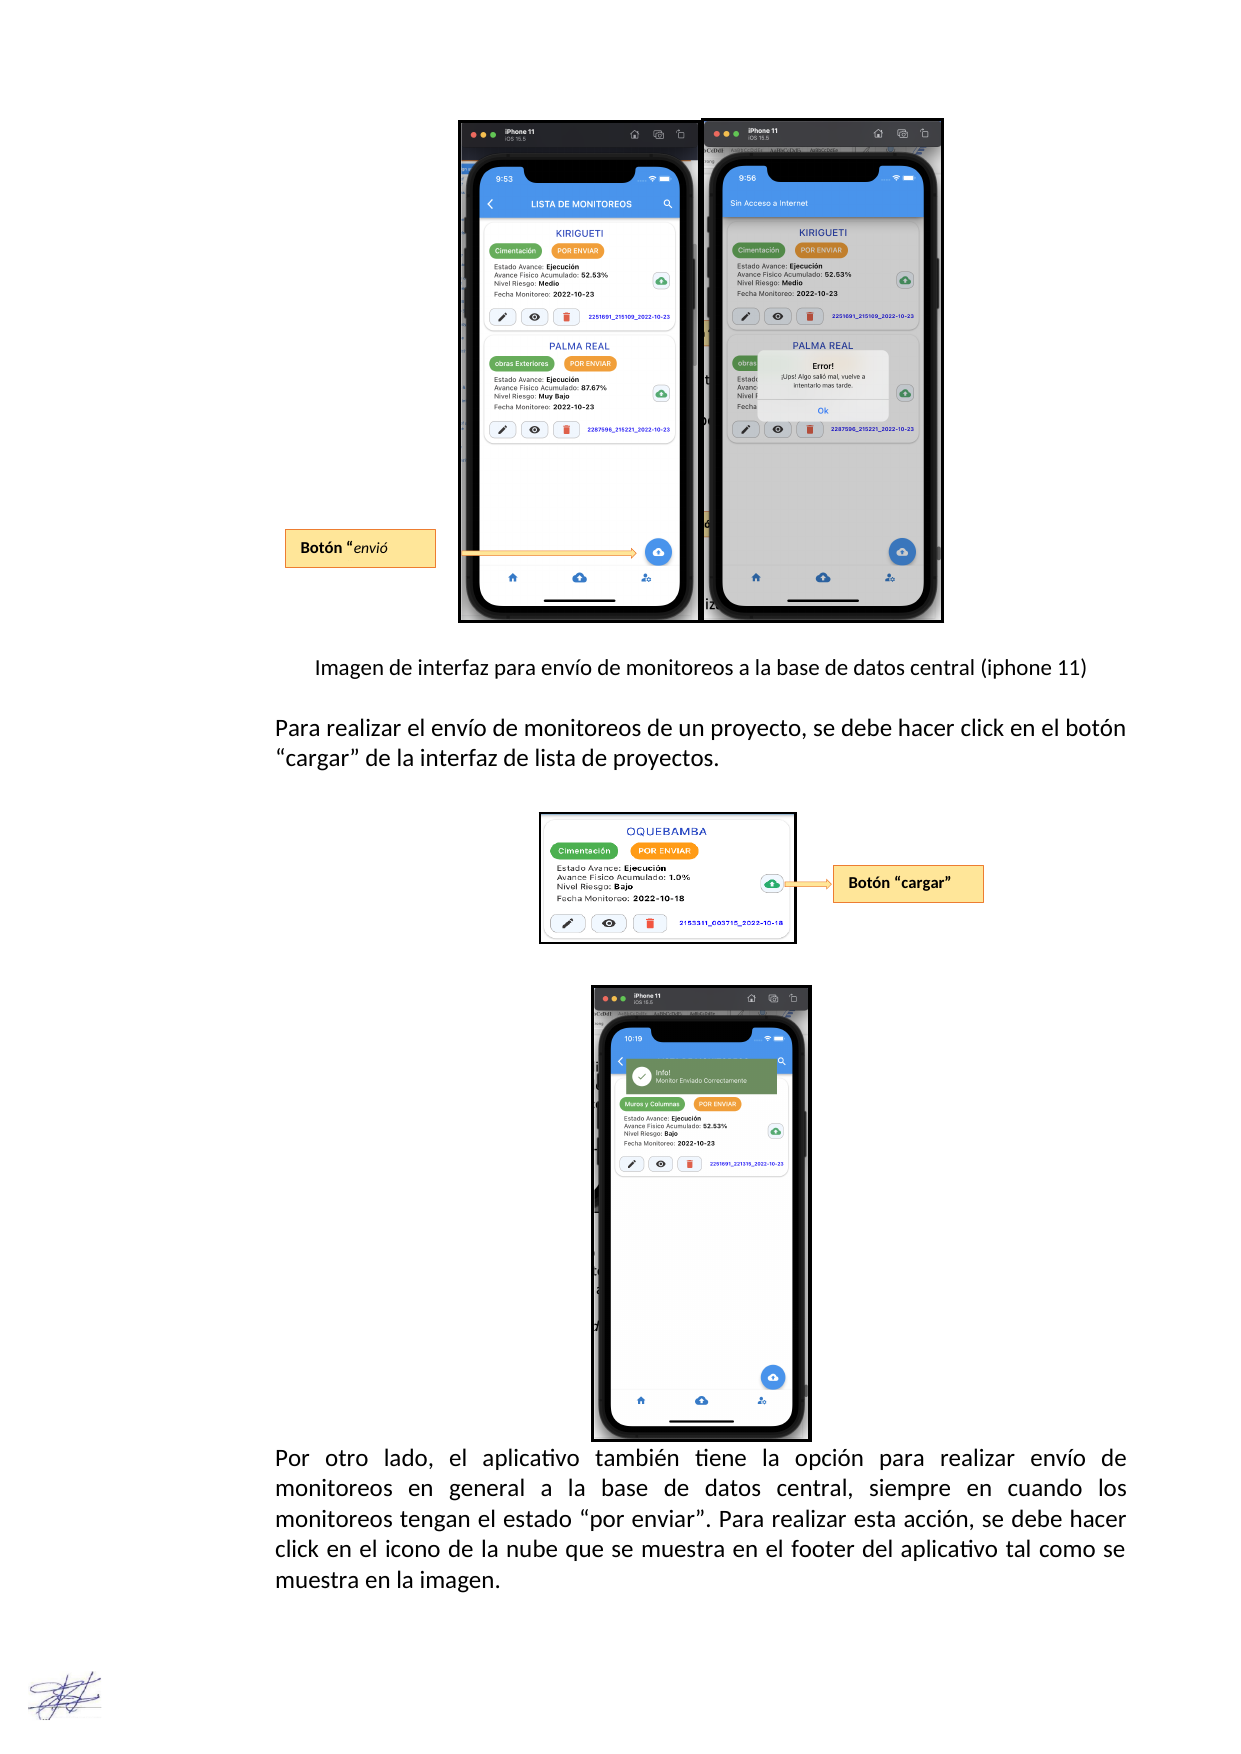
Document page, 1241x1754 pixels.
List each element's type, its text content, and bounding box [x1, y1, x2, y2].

list Por otro lado, el aplicativo también tiene la opción para realizar envío de monitoreos en general a la base de datos central, siempre en cuando los monitoreos tengan el estado “por enviar”. Para realizar esta acción, se debe hacer click en el icono de la nube que se muestra en el footer del aplicativo tal como se muestra en la imagen. [275, 1442, 1128, 1594]
picture [594, 988, 808, 1439]
picture [704, 121, 941, 620]
list Para realizar el envío de monitoreos de un proyecto, se debe hacer click en el botón “cargar” de la interfaz de lista de proyectos. [275, 712, 1128, 773]
picture [461, 123, 698, 620]
picture [28, 1671, 102, 1721]
list Imagen de interfaz para envío de monitoreos a la base de datos central (iphone 11) [275, 653, 1128, 681]
picture [541, 814, 794, 942]
